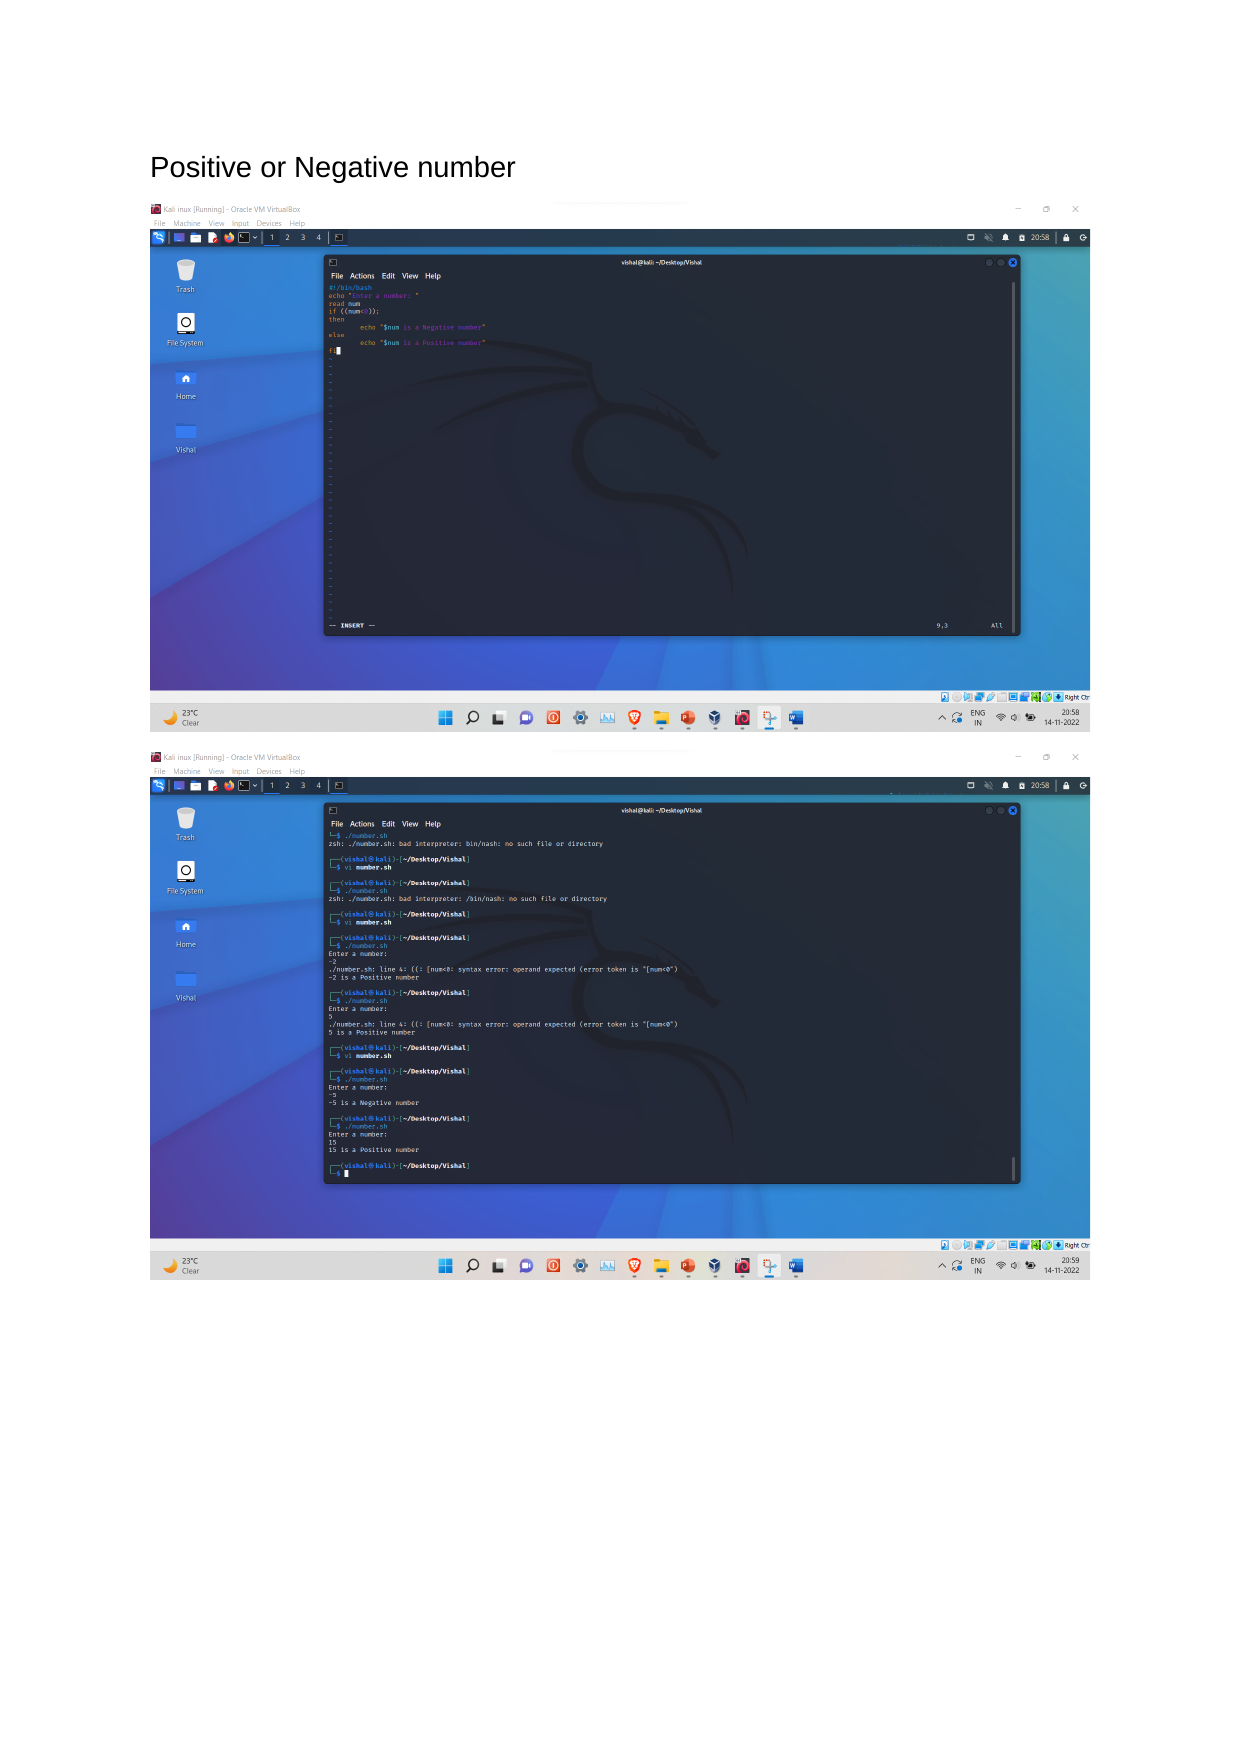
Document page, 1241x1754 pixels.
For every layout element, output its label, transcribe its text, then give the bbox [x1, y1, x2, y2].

picture [150, 202, 1091, 732]
picture [150, 750, 1091, 1280]
text Positive or Negative number [150, 150, 1090, 183]
